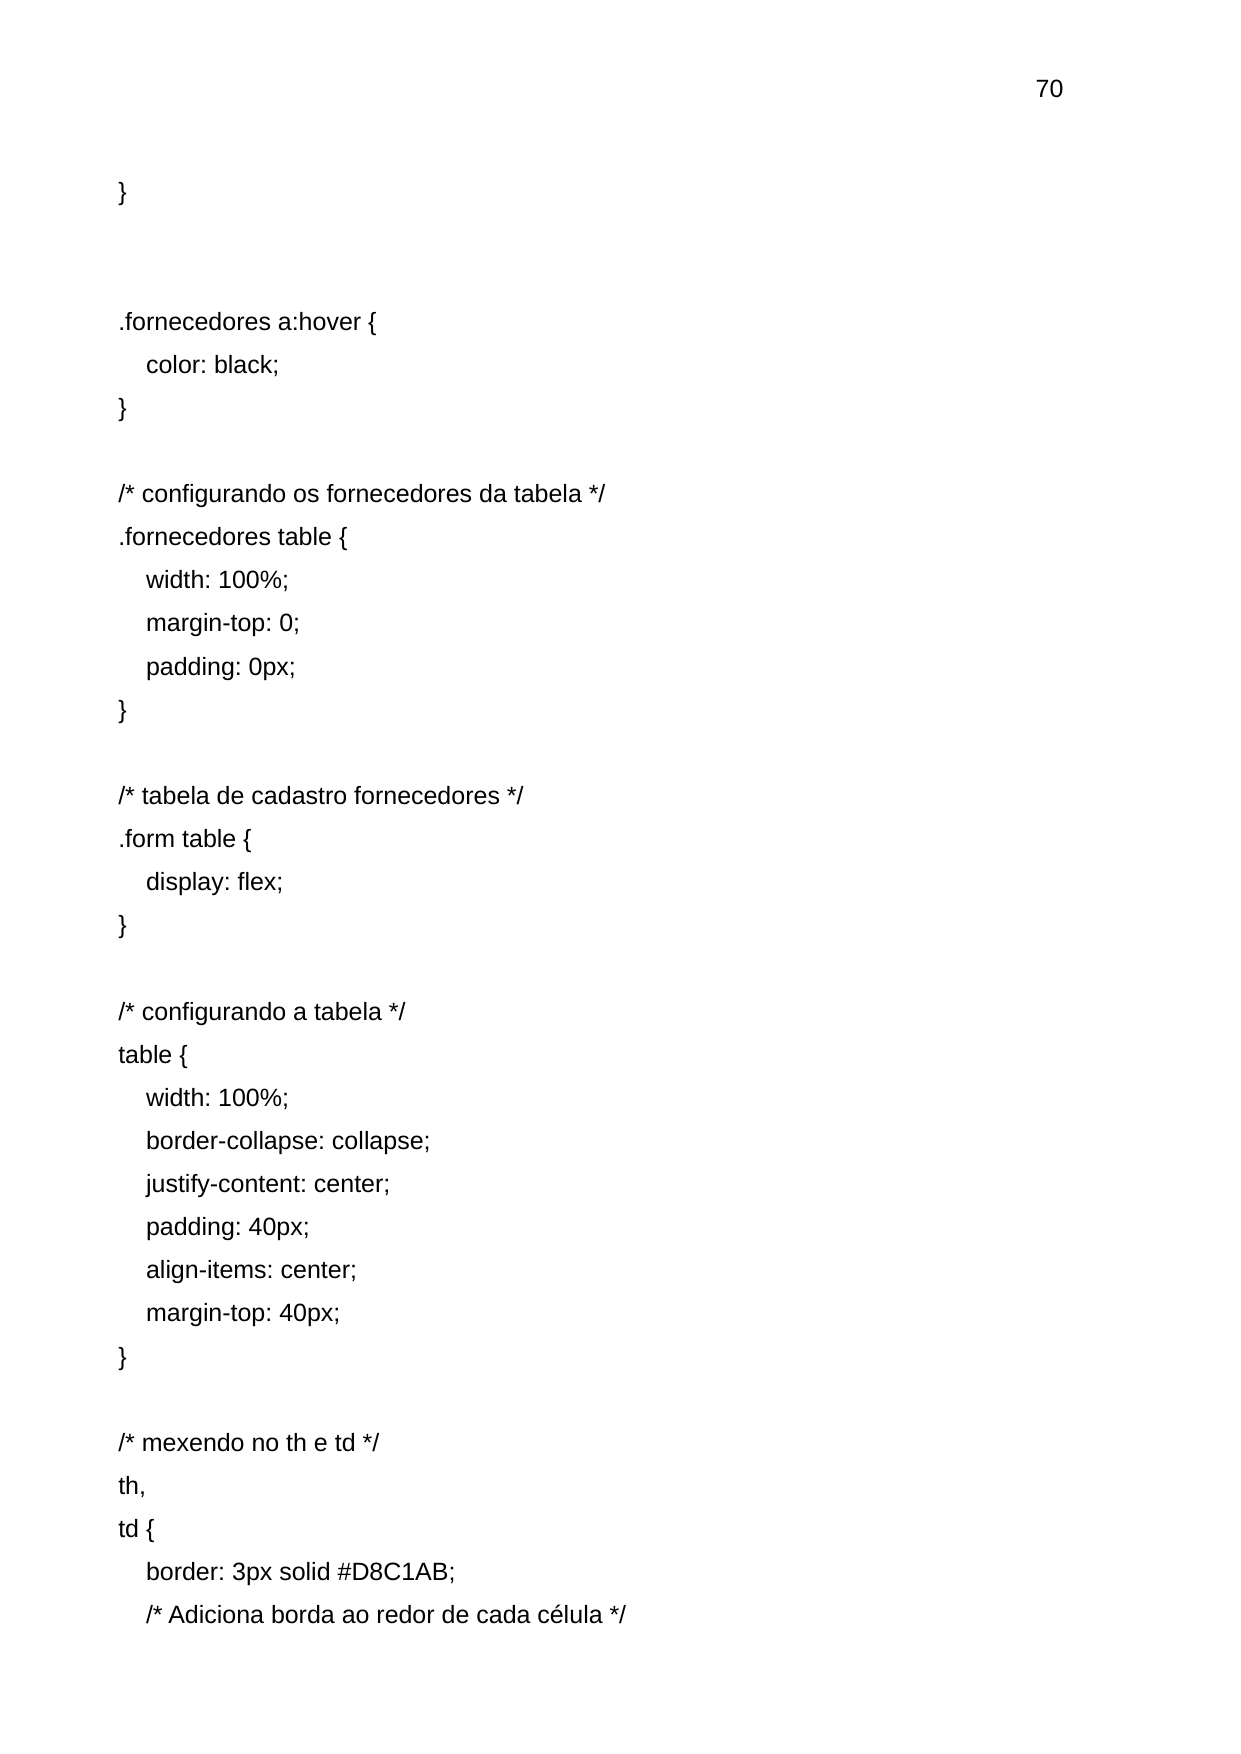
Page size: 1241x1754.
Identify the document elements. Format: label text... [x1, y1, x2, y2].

text padding: 0px; [118, 652, 1063, 680]
text color: black; [118, 350, 1063, 378]
text } [118, 695, 1063, 723]
text } [118, 910, 1063, 939]
text align-items: center; [118, 1255, 1063, 1284]
text width: 100%; [118, 1083, 1063, 1112]
text padding: 40px; [118, 1212, 1063, 1241]
text margin-top: 0; [118, 608, 1063, 637]
text .fornecedores a:hover { [118, 307, 1063, 335]
text /* mexendo no th e td */ [118, 1428, 1063, 1457]
text display: flex; [118, 867, 1063, 896]
text table { [118, 1040, 1063, 1068]
text /* configurando os fornecedores da tabela */ [118, 479, 1063, 508]
text width: 100%; [118, 565, 1063, 594]
text } [118, 1342, 1063, 1370]
text .form table { [118, 824, 1063, 853]
text margin-top: 40px; [118, 1298, 1063, 1327]
text /* tabela de cadastro fornecedores */ [118, 781, 1063, 810]
text td { [118, 1514, 1063, 1543]
text } [118, 393, 1063, 422]
text .fornecedores table { [118, 522, 1063, 551]
text border: 3px solid #D8C1AB; [118, 1557, 1063, 1586]
text border-collapse: collapse; [118, 1126, 1063, 1155]
text /* Adiciona borda ao redor de cada célula */ [118, 1600, 1063, 1629]
text } [118, 177, 1063, 206]
text /* configurando a tabela */ [118, 997, 1063, 1025]
text justify-content: center; [118, 1169, 1063, 1198]
text th, [118, 1471, 1063, 1500]
